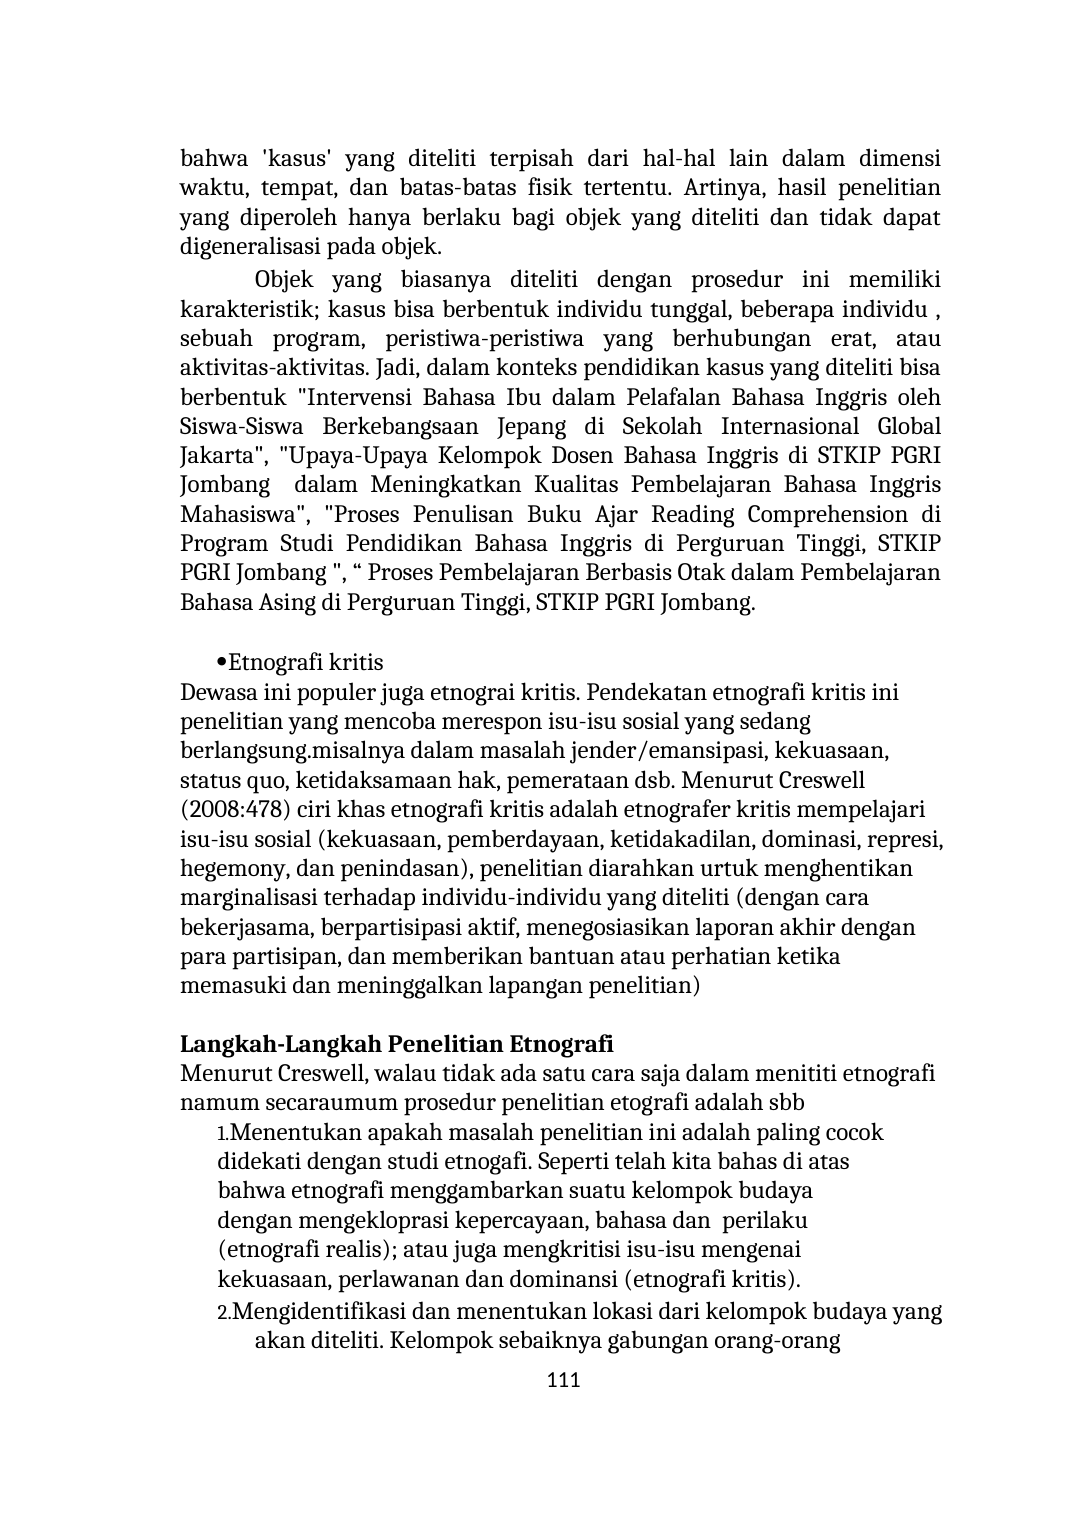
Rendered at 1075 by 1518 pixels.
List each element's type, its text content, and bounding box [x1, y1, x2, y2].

text bahwa 'kasus' yang diteliti terpisah dari hal-hal lain dalam dimensi waktu, tempat, dan batas-batas fisik tertentu. Artinya, hasil penelitian yang diperoleh hanya berlaku bagi objek yang diteliti dan tidak dapat digeneralisasi pada objek. [180, 144, 942, 261]
text Objek yang biasanya diteliti dengan prosedur ini memiliki karakteristik; kasus bisa berbentuk individu tunggal, beberapa individu , sebuah program, peristiwa-peristiwa yang berhubungan erat, atau aktivitas-aktivitas. Jadi, dalam konteks pendidikan kasus yang diteliti bisa berbentuk "Intervensi Bahasa Ibu dalam Pelafalan Bahasa Inggris oleh Siswa-Siswa Berkebangsaan Jepang di Sekolah Internasional Global Jakarta", "Upaya-Upaya Kelompok Dosen Bahasa Inggris di STKIP PGRI Jombang dalam Meningkatkan Kualitas Pembelajaran Bahasa Inggris Mahasiswa", "Proses Penulisan Buku Ajar Reading Comprehension di Program Studi Pendidikan Bahasa Inggris di Perguruan Tinggi, STKIP PGRI Jombang ", “ Proses Pembelajaran Berbasis Otak dalam Pembelajaran Bahasa Asing di Perguruan Tinggi, STKIP PGRI Jombang. [180, 265, 942, 616]
text 111 [150, 1369, 581, 1392]
text Etnografi kritis Dewasa ini populer juga etnograi kritis. Pendekatan etnografi kritis ini penelitian yang mencoba merespon isu-isu sosial yang sedang berlangsung.misalnya dalam masalah jender/emansipasi, kekuasaan, status quo, ketidaksamaan hak, pemerataan dsb. Menurut Creswell (2008:478) ciri khas etnografi kritis adalah etnografer kritis mempelajari isu-isu sosial (kekuasaan, pemberdayaan, ketidakadilan, dominasi, represi, hegemony, dan penindasan), penelitian diarahkan urtuk menghentikan marginalisasi terhadap individu-individu yang diteliti (dengan cara bekerjasama, berpartisipasi aktif, menegosiasikan laporan akhir dengan para partisipan, dan memberikan bantuan atau perhatian ketika memasuki dan meninggalkan lapangan penelitian) [180, 647, 944, 1000]
text 2.Mengidentifikasi dan menentukan lokasi dari kelompok budaya yang akan diteliti. Kelompok sebaiknya gabungan orang-orang [217, 1297, 944, 1355]
text Langkah-Langkah Penelitian Etnografi Menurut Creswell, walau tidak ada satu cara saja dalam menititi etnografi namum secaraumum prosedur penelitian etografi adalah sbb 1.Menentukan apakah masalah penelitian ini adalah paling cocok didekati dengan studi etnogafi. Seperti telah kita bahas di atas bahwa etnografi menggambarkan suatu kelompok budaya dengan mengekloprasi kepercayaan, bahasa dan perilaku (etnografi realis); atau juga mengkritisi isu-isu mengenai kekuasaan, perlawanan dan dominansi (etnografi kritis). [180, 1028, 944, 1293]
